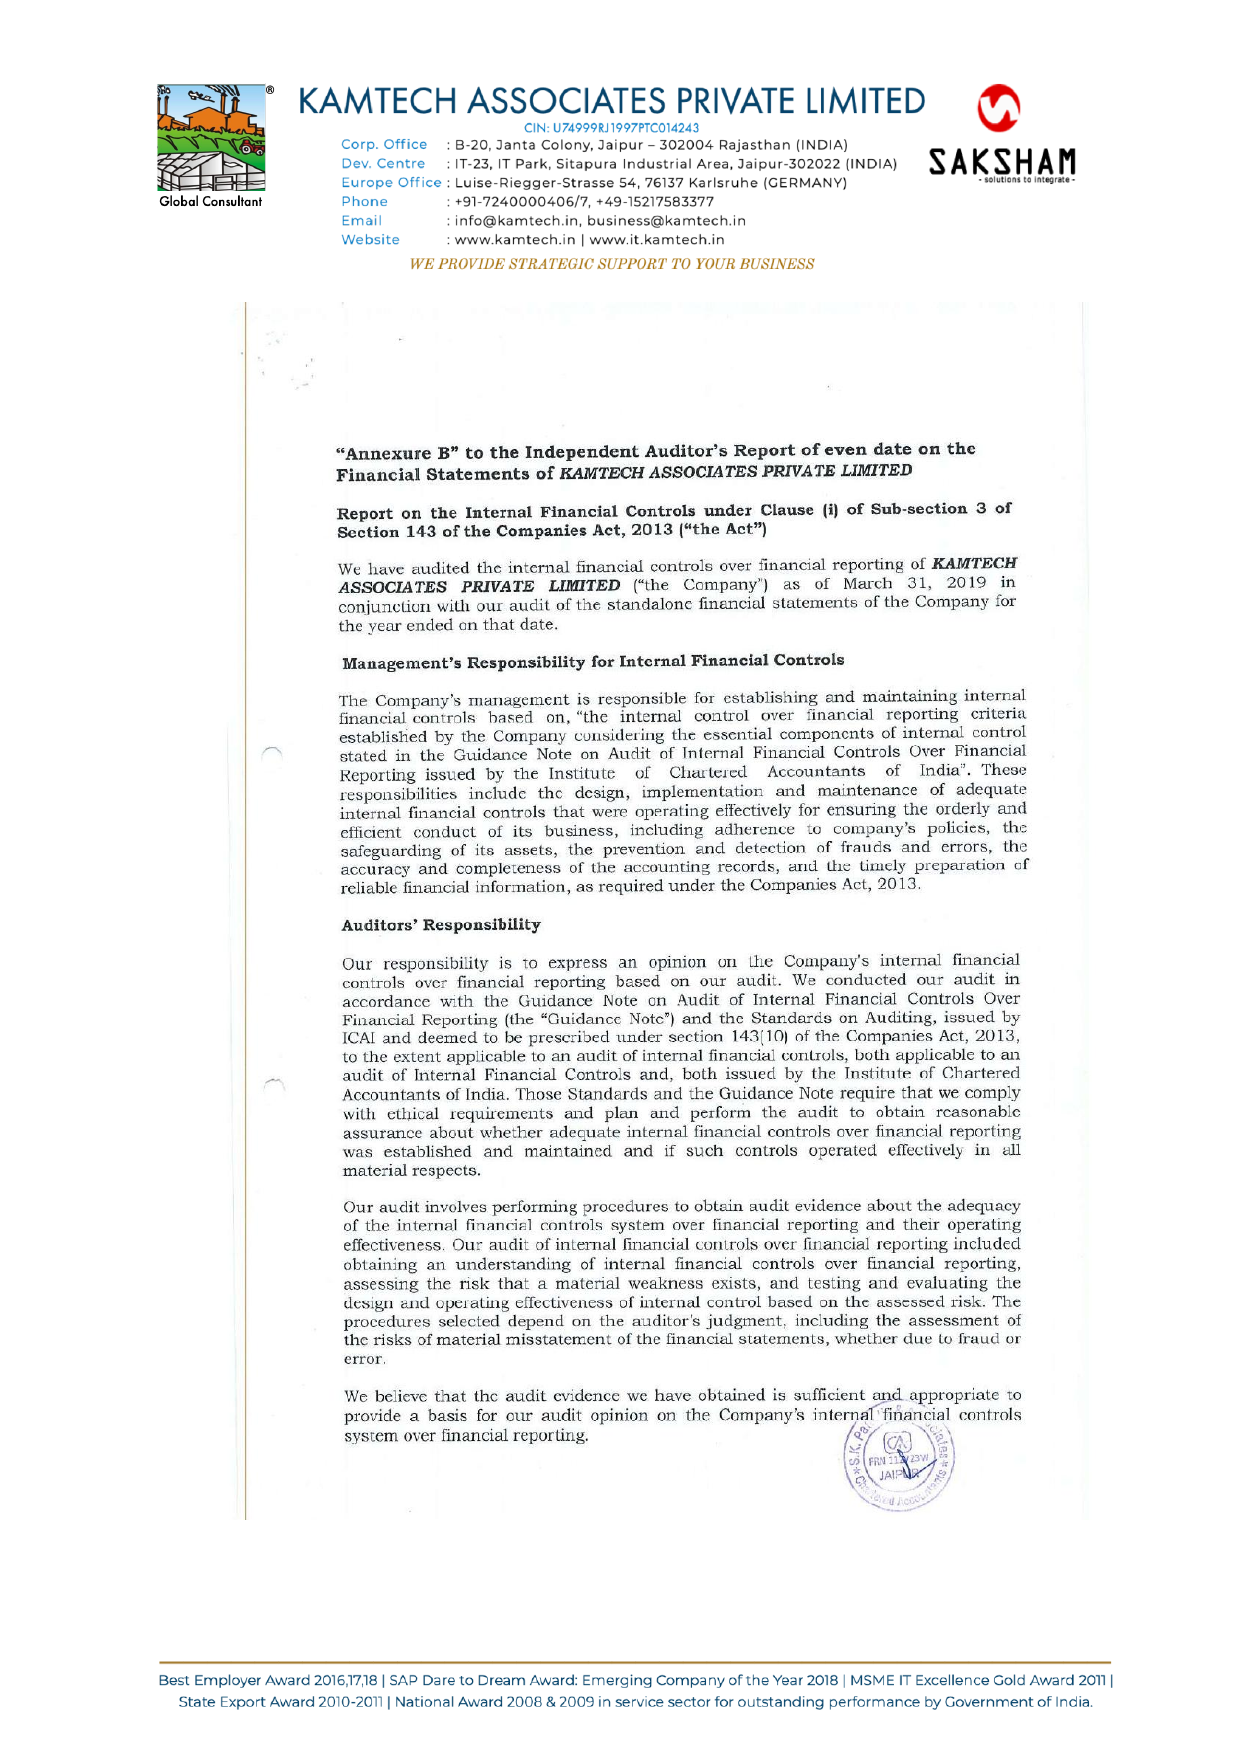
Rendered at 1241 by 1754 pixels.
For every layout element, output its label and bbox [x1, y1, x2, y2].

picture [150, 73, 1091, 274]
picture [187, 302, 1128, 1520]
picture [150, 1651, 1144, 1717]
